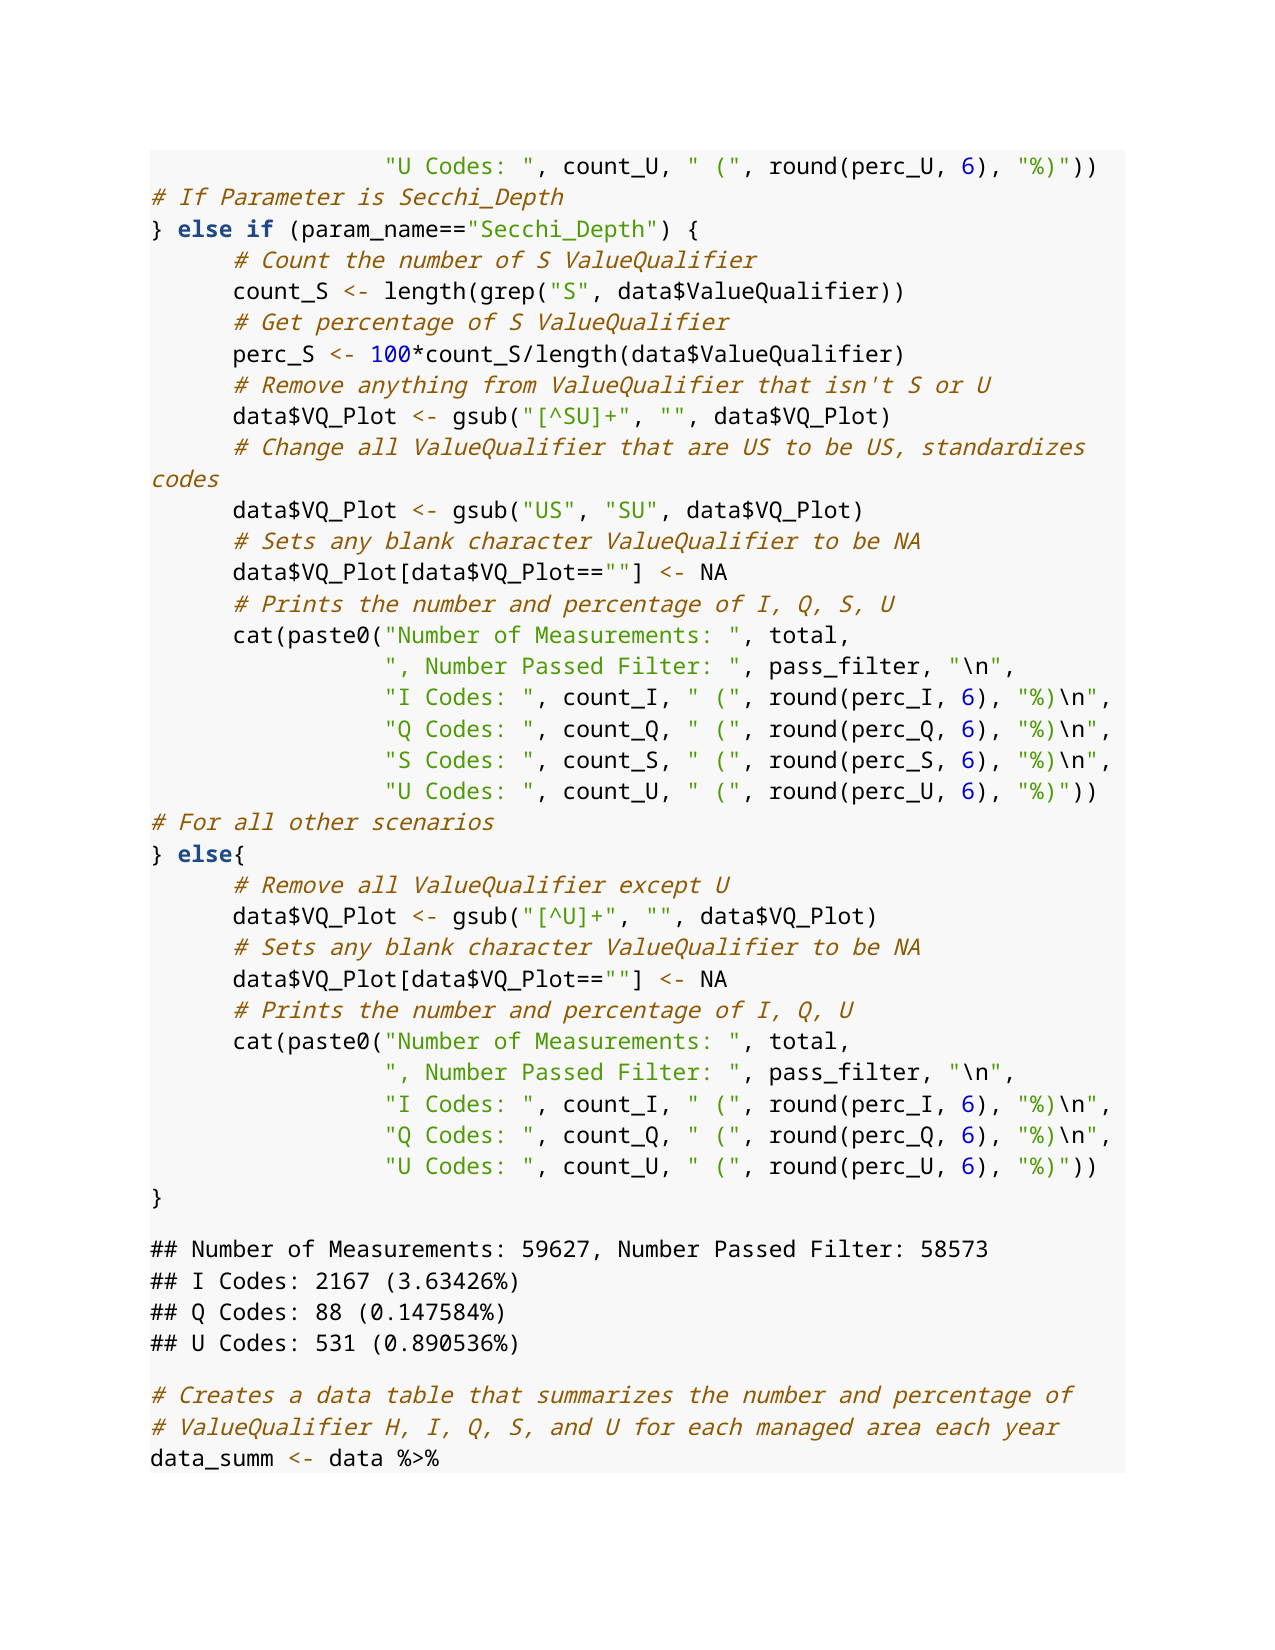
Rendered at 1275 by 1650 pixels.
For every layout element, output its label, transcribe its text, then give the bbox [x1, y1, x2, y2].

text ## Number of Measurements: 59627, Number Passed Filter: 58573 ## I Codes: 2167 (3.63426%) ## Q Codes: 88 (0.147584%) ## U Codes: 531 (0.890536%) [150, 1233, 1125, 1358]
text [150, 150, 1125, 1212]
